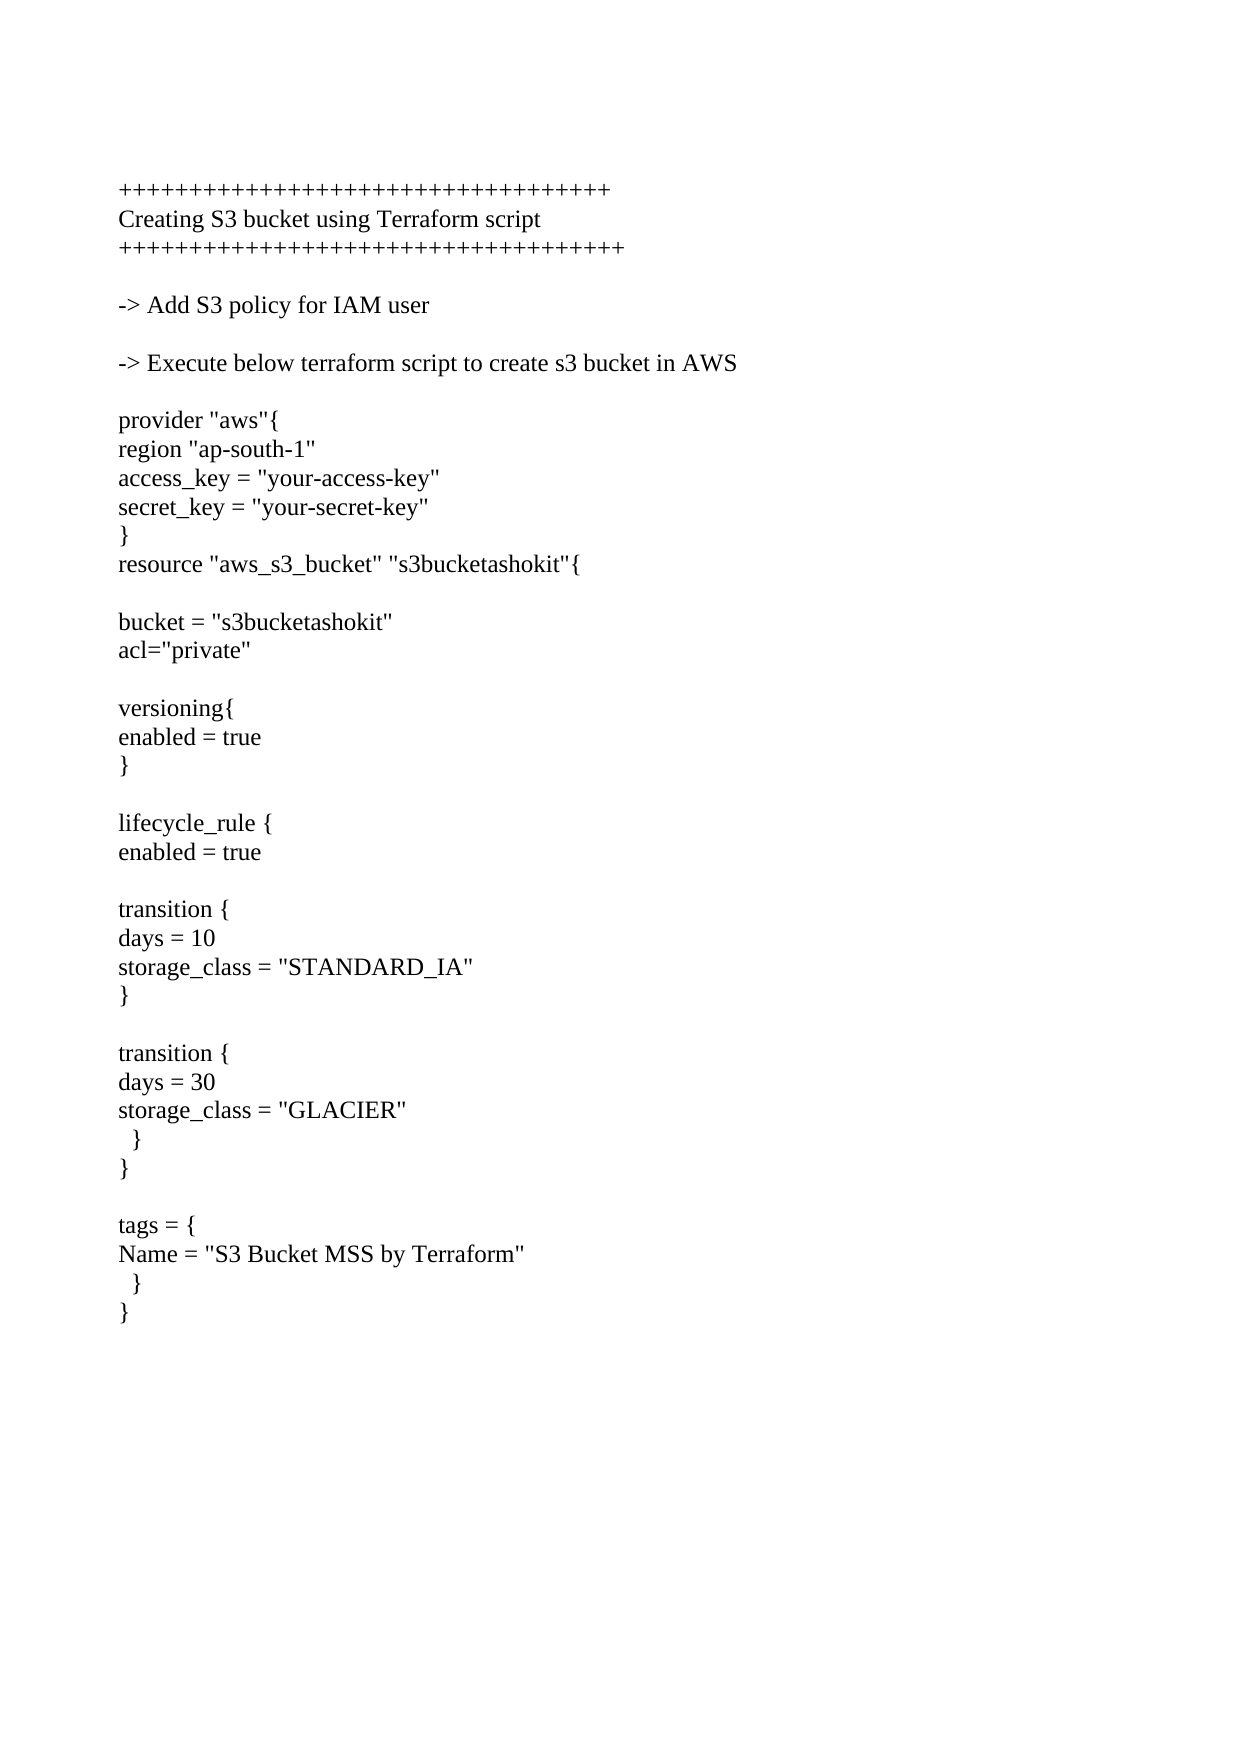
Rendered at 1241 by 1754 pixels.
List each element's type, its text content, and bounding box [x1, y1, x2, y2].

text resource "aws_s3_bucket" "s3bucketashokit"{ [118, 549, 1122, 578]
text } [118, 1124, 1122, 1153]
text acl="private" [118, 636, 1122, 664]
text versioning{ [118, 693, 1122, 722]
text transition { [118, 894, 1122, 923]
text } [118, 521, 1122, 549]
text tags = { [118, 1211, 1122, 1239]
text ++++++++++++++++++++++++++++++++++++ [118, 233, 1122, 262]
text secret_key = "your-secret-key" [118, 492, 1122, 521]
text +++++++++++++++++++++++++++++++++++ [118, 176, 1122, 204]
text enabled = true [118, 837, 1122, 866]
text days = 10 [118, 923, 1122, 952]
text -> Execute below terraform script to create s3 bucket in AWS [118, 348, 1122, 377]
text days = 30 [118, 1067, 1122, 1096]
text access_key = "your-access-key" [118, 463, 1122, 492]
text lifecycle_rule { [118, 808, 1122, 837]
text } [118, 751, 1122, 779]
text provider "aws"{ [118, 406, 1122, 434]
text transition { [118, 1038, 1122, 1067]
text storage_class = "GLACIER" [118, 1096, 1122, 1124]
text Name = "S3 Bucket MSS by Terraform" [118, 1239, 1122, 1268]
text } [118, 1297, 1122, 1326]
text } [118, 1268, 1122, 1297]
text enabled = true [118, 722, 1122, 751]
text region "ap-south-1" [118, 434, 1122, 463]
text bucket = "s3bucketashokit" [118, 607, 1122, 636]
text storage_class = "STANDARD_IA" [118, 952, 1122, 981]
text Creating S3 bucket using Terraform script [118, 204, 1122, 233]
text } [118, 1153, 1122, 1182]
text -> Add S3 policy for IAM user [118, 291, 1122, 319]
text } [118, 981, 1122, 1009]
